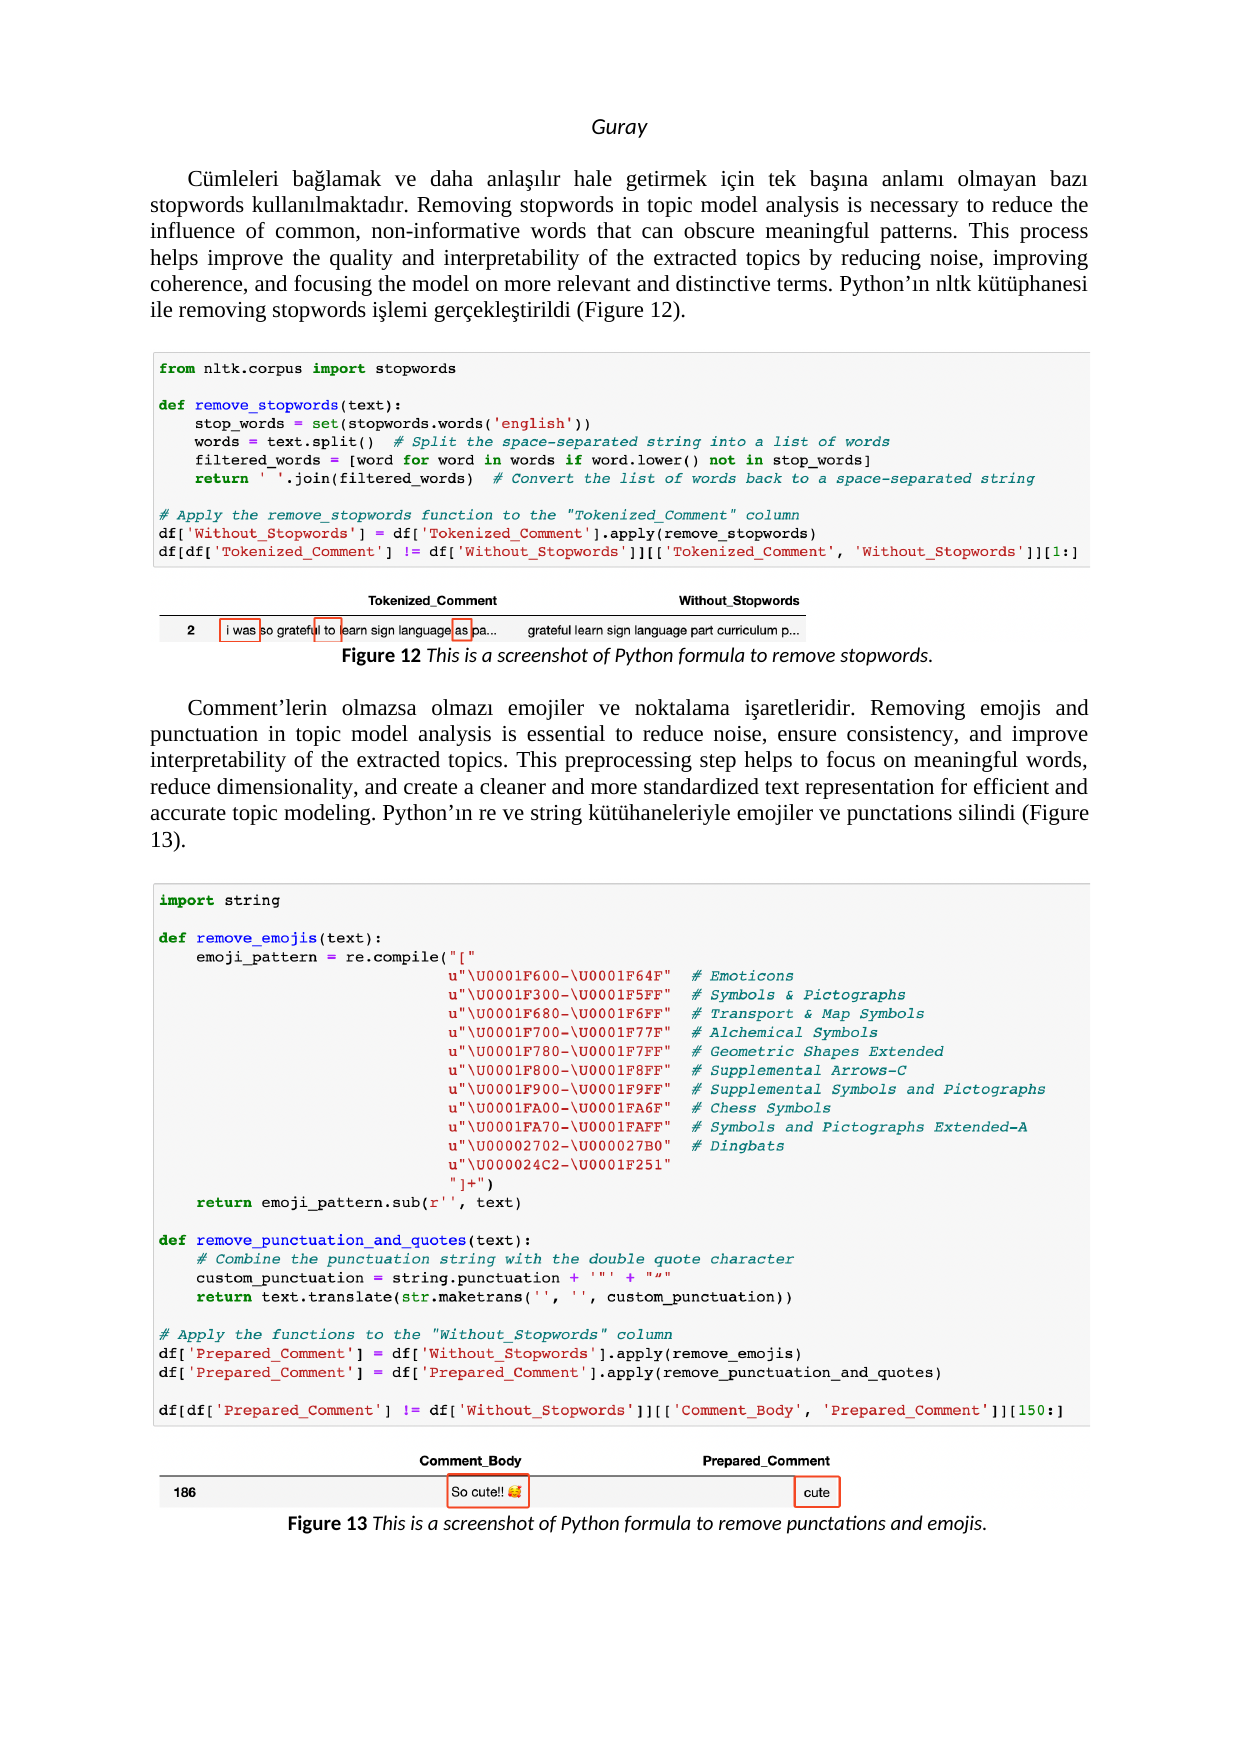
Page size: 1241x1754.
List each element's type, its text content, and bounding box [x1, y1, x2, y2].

text Figure 13 This is a screenshot of Python formula to remove punctations and emojis. [150, 1510, 1090, 1535]
picture [150, 878, 1091, 1510]
text Cümleleri bağlamak ve daha anlaşılır hale getirmek için tek başına anlamı olmayan bazı stopwords kullanılmaktadır. Removing stopwords in topic model analysis is necessary to reduce the influence of common, non-informative words that can obscure meaningful patterns. This process helps improve the quality and interpretability of the extracted topics by reducing noise, improving coherence, and focusing the model on more relevant and distinctive terms. Python’ın nltk kütüphanesi ile removing stopwords işlemi gerçekleştirildi (Figure 12). [150, 164, 1090, 323]
text Comment’lerin olmazsa olmazı emojiler ve noktalama işaretleridir. Removing emojis and punctuation in topic model analysis is essential to reduce noise, ensure consistency, and improve interpretability of the extracted topics. This preprocessing step helps to focus on meaningful words, reduce dimensionality, and create a cleaner and more standardized text representation for efficient and accurate topic modeling. Python’ın re ve string kütühaneleriyle emojiler ve punctations silindi (Figure 13). [150, 694, 1090, 852]
picture [150, 349, 1091, 642]
text Figure 12 This is a screenshot of Python formula to remove stopwords. [150, 642, 1090, 667]
